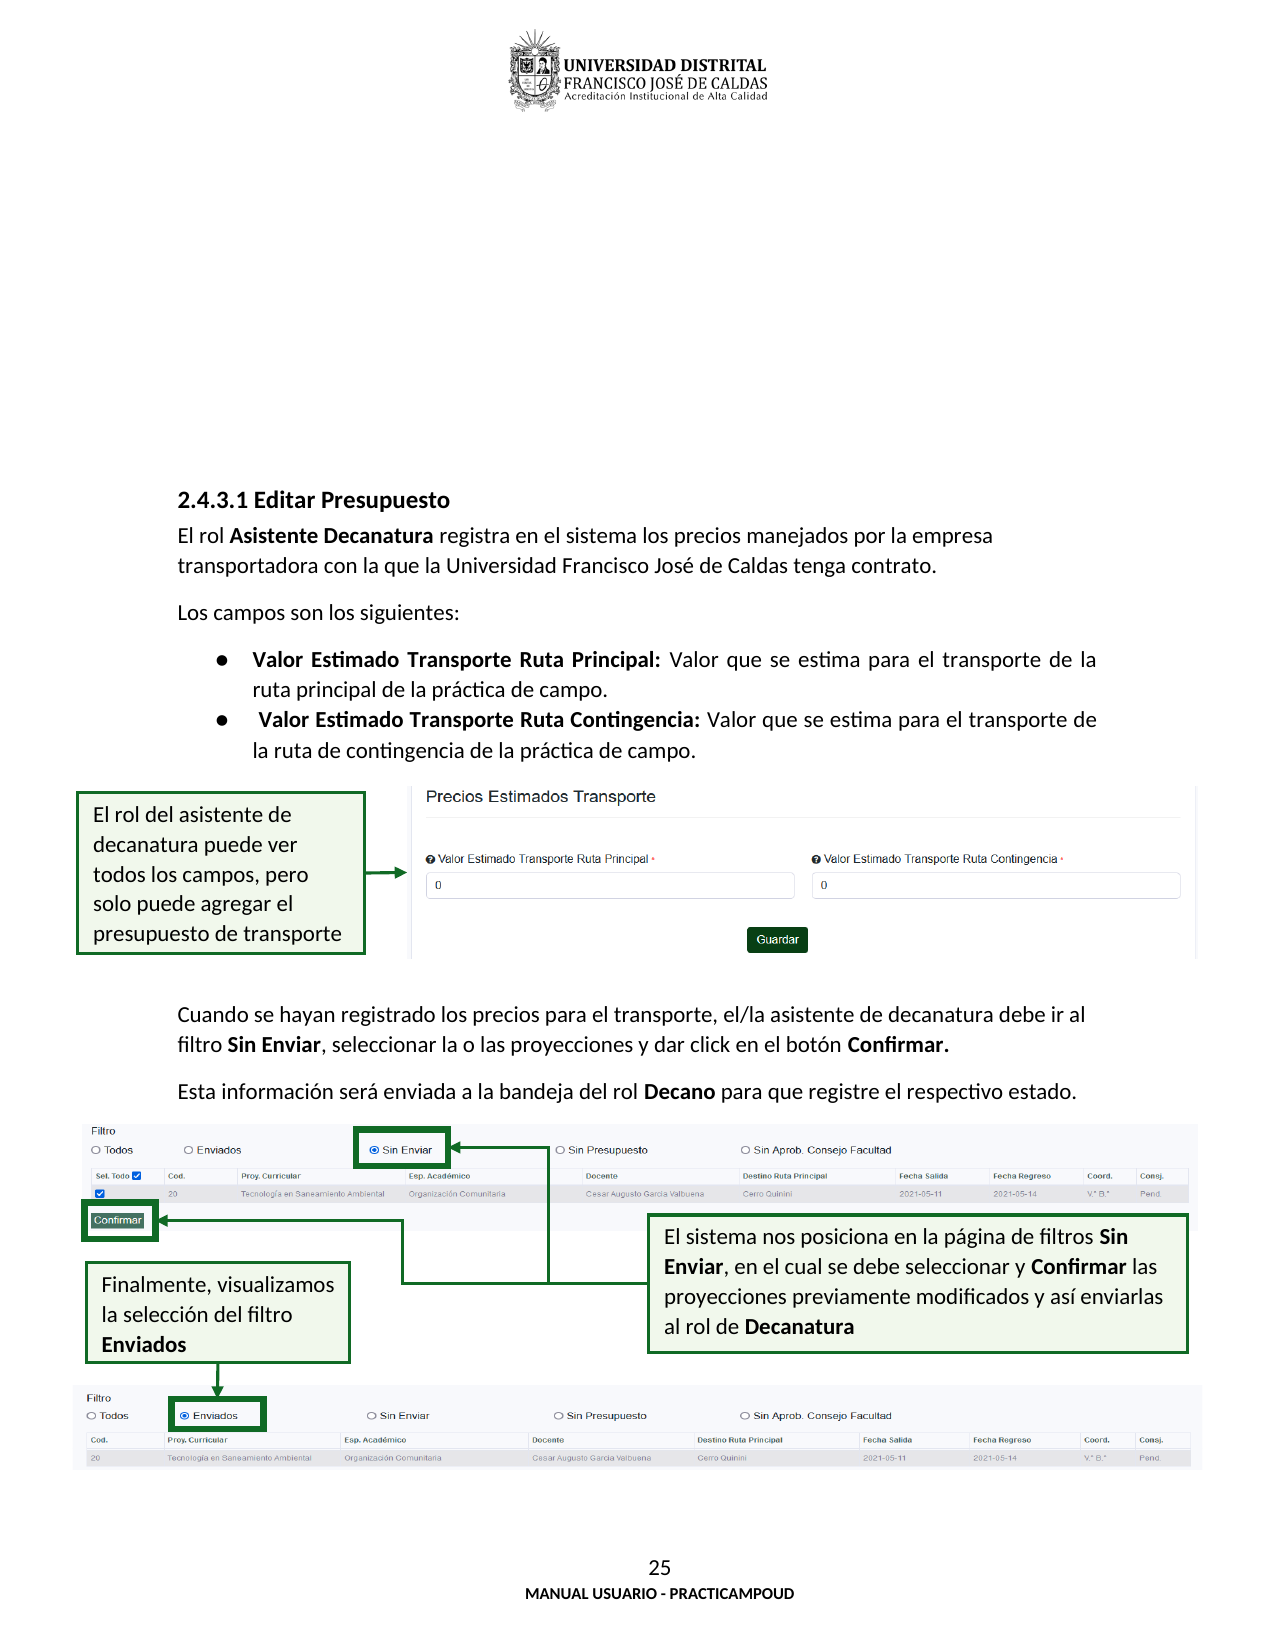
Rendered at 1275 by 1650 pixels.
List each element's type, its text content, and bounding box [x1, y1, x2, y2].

picture [407, 786, 1198, 959]
subtitle 2.4.3.1 Editar Presupuesto [177, 484, 1098, 514]
picture [359, 1133, 445, 1163]
text Cuando se hayan registrado los precios para el transporte, el/la asistente de decanatura debe ir al filtro Sin Enviar, seleccionar la o las proyecciones y dar click en el botón Confirmar. [177, 1000, 1098, 1058]
text Los campos son los siguientes: [177, 598, 1098, 626]
text Esta información será enviada a la bandeja del rol Decano para que registre el respectivo estado. [177, 1077, 1098, 1105]
list Valor Estimado Transporte Ruta Contingencia: Valor que se estima para el transporte de la ruta de contingencia de la práctica de campo. [215, 706, 1098, 764]
picture [88, 1206, 152, 1231]
picture [175, 1402, 260, 1426]
list Valor Estimado Transporte Ruta Principal: Valor que se estima para el transporte de la ruta principal de la práctica de campo. [215, 645, 1098, 703]
picture [72, 1385, 1203, 1470]
picture [507, 29, 768, 112]
text El rol Asistente Decanatura registra en el sistema los precios manejados por la empresa transportadora con la que la Universidad Francisco José de Caldas tenga contrato. [177, 521, 1098, 579]
picture [159, 1222, 401, 1231]
picture [82, 1124, 1198, 1231]
